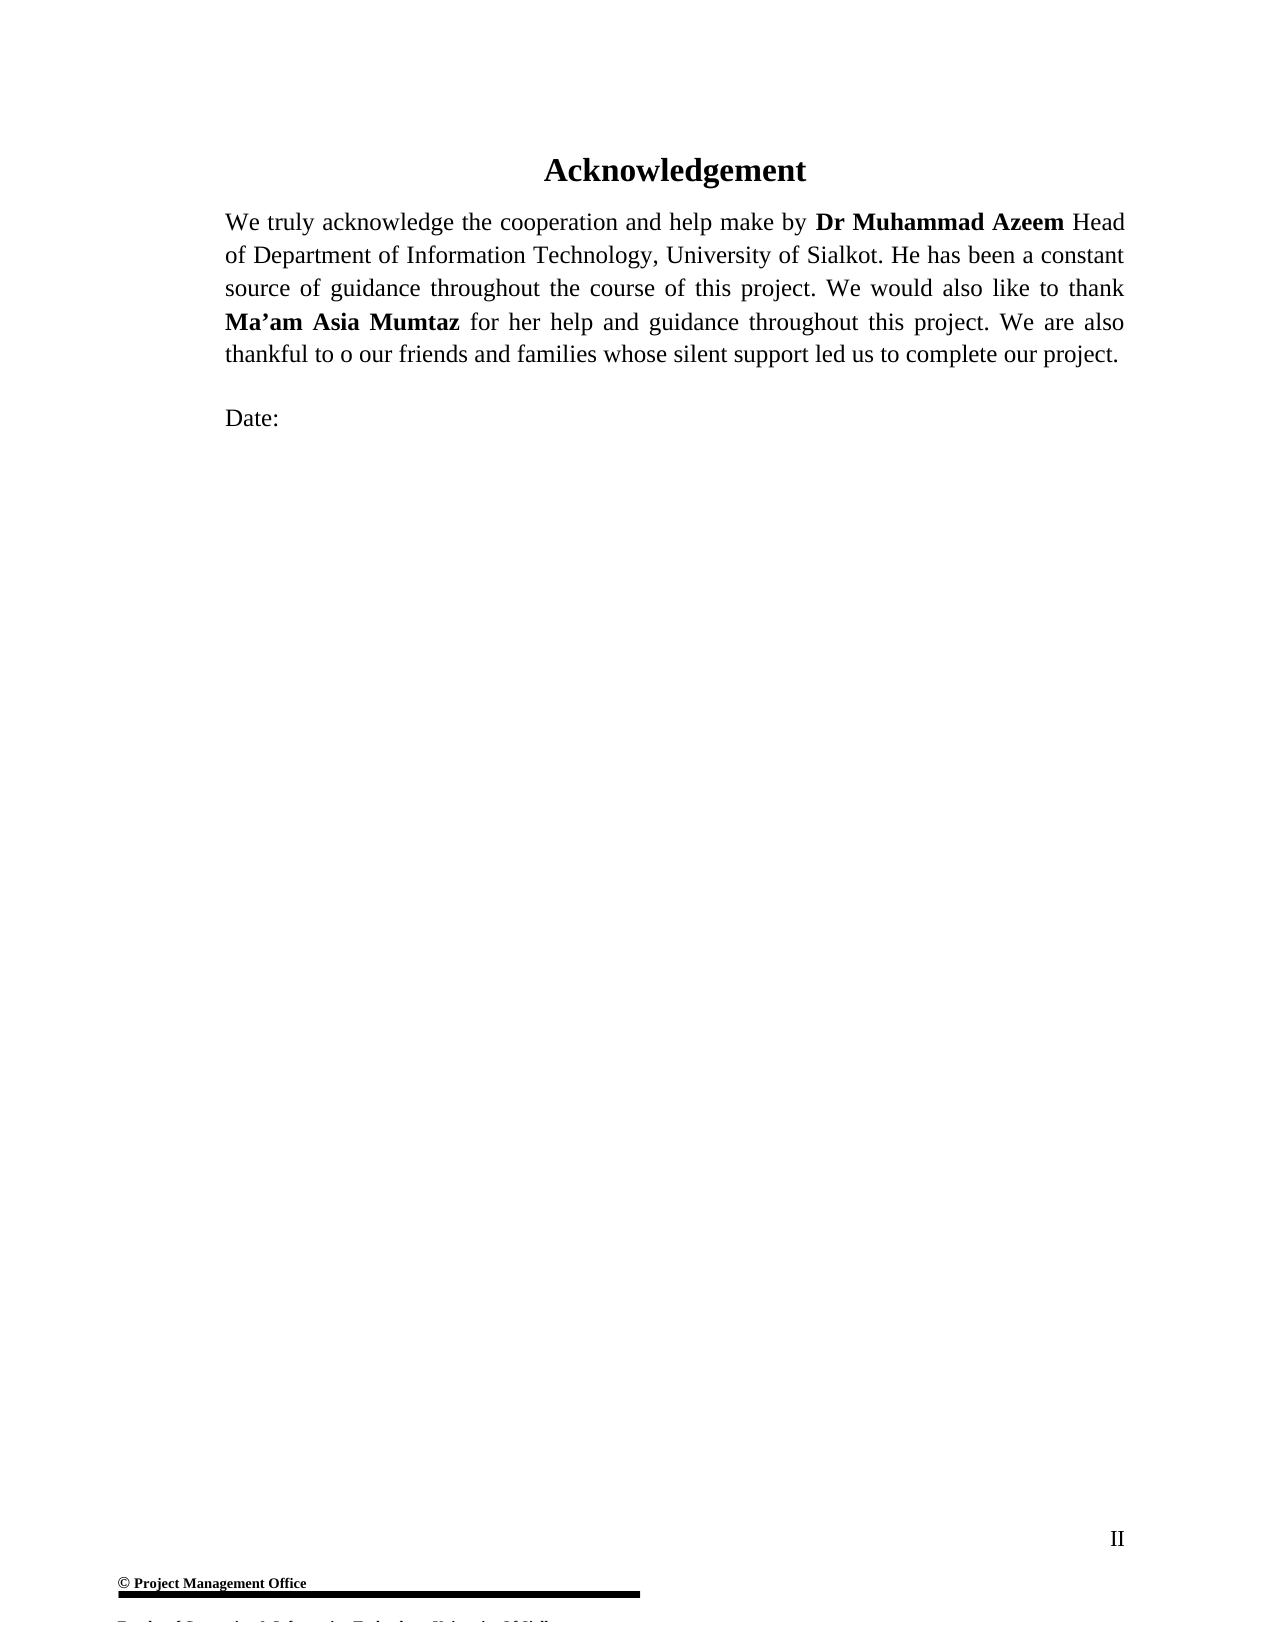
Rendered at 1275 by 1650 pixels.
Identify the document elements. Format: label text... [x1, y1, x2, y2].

subtitle Acknowledgement [225, 150, 1125, 188]
text We truly acknowledge the cooperation and help make by Dr Muhammad Azeem Head of Department of Information Technology, University of Sialkot. He has been a constant source of guidance throughout the course of this project. We would also like to thank Ma’am Asia Mumtaz for her help and guidance throughout this project. We are also thankful to o our friends and families whose silent support led us to complete our project. [225, 207, 1125, 368]
text Date: [225, 403, 1125, 432]
